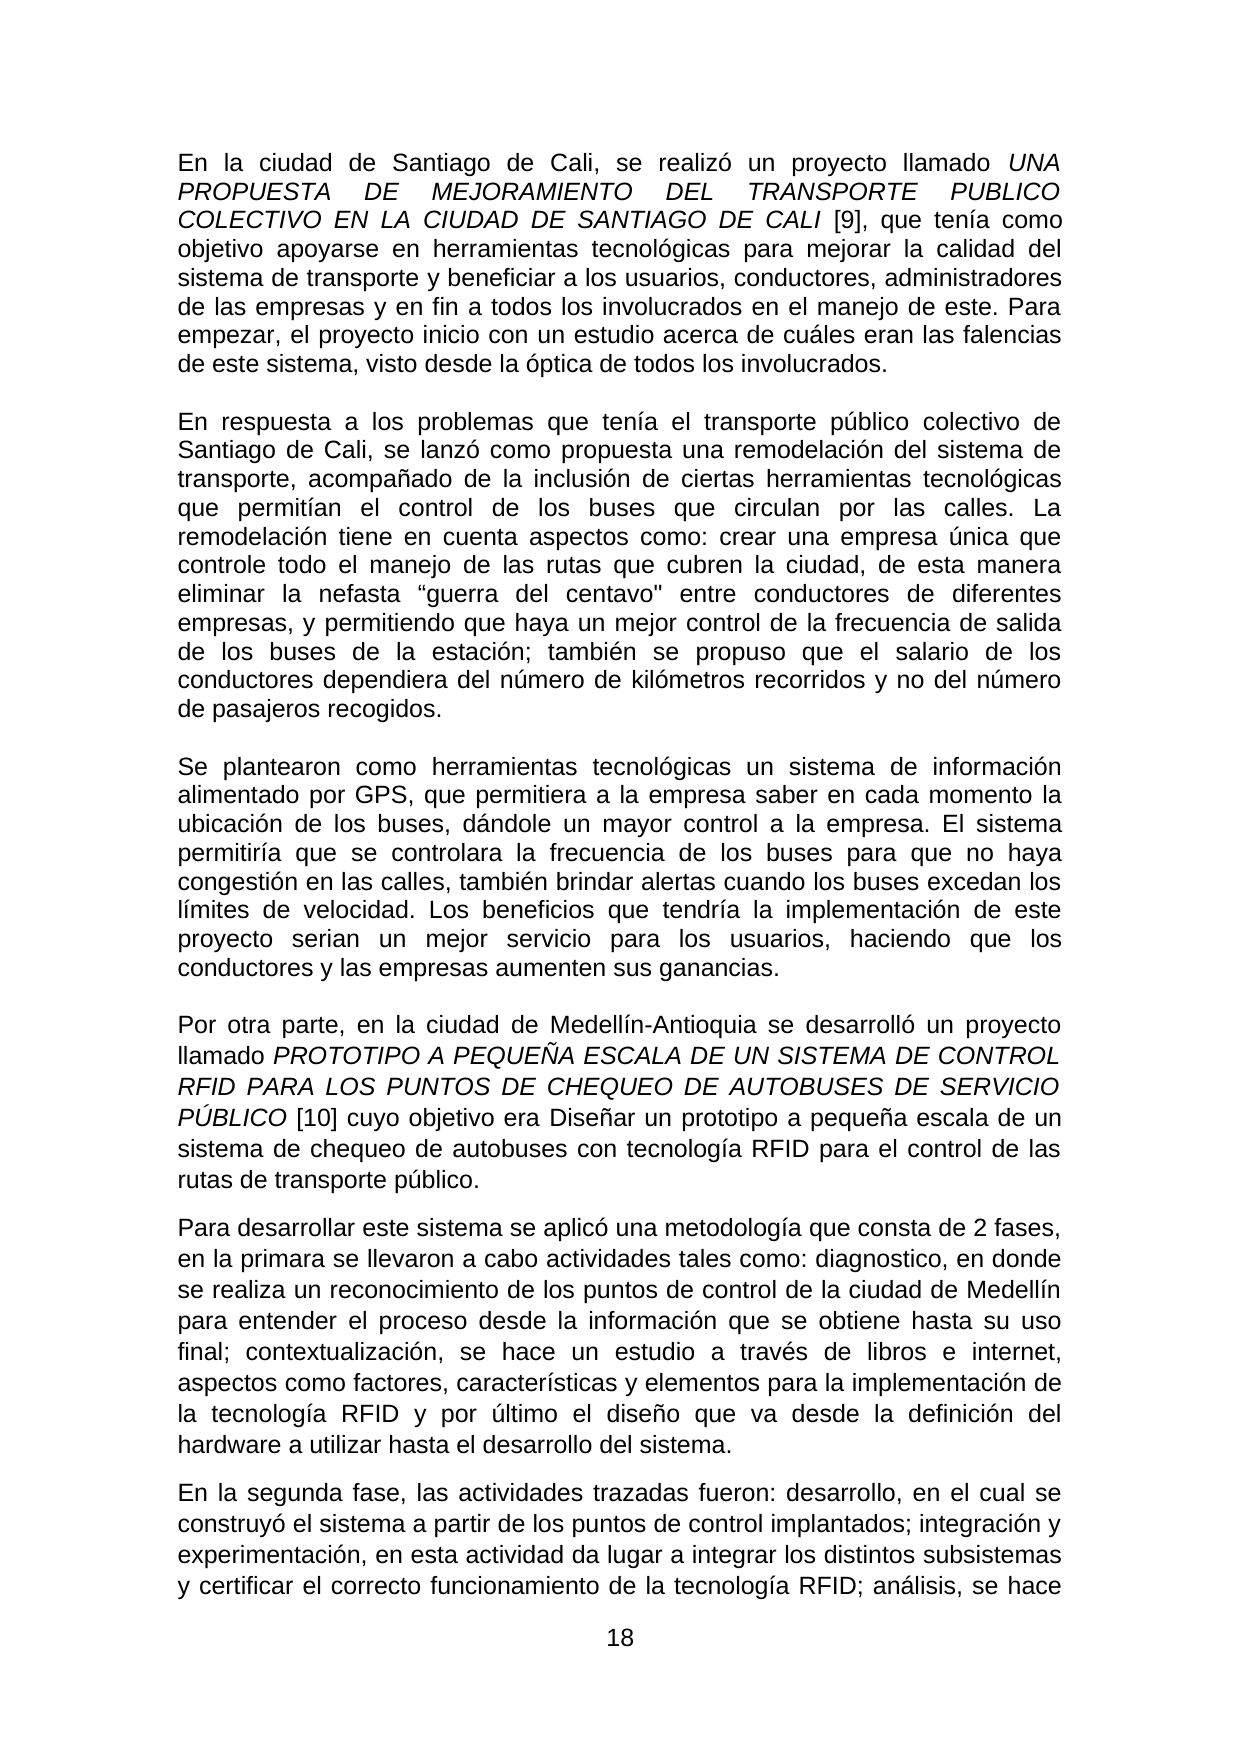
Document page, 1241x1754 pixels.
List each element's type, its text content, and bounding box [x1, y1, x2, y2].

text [177, 1478, 1063, 1600]
text Se plantearon como herramientas tecnológicas un sistema de información alimentado por GPS, que permitiera a la empresa saber en cada momento la ubicación de los buses, dándole un mayor control a la empresa. El sistema permitiría que se controlara la frecuencia de los buses para que no haya congestión en las calles, también brindar alertas cuando los buses excedan los límites de velocidad. Los beneficios que tendría la implementación de este proyecto serian un mejor servicio para los usuarios, haciendo que los conductores y las empresas aumenten sus ganancias. [177, 751, 1063, 981]
text En respuesta a los problemas que tenía el transporte público colectivo de Santiago de Cali, se lanzó como propuesta una remodelación del sistema de transporte, acompañado de la inclusión de ciertas herramientas tecnológicas que permitían el control de los buses que circulan por las calles. La remodelación tiene en cuenta aspectos como: crear una empresa única que controle todo el manejo de las rutas que cubren la ciudad, de esta manera eliminar la nefasta “guerra del centavo" entre conductores de diferentes empresas, y permitiendo que haya un mejor control de la frecuencia de salida de los buses de la estación; también se propuso que el salario de los conductores dependiera del número de kilómetros recorridos y no del número de pasajeros recogidos. [177, 406, 1063, 723]
text En la ciudad de Santiago de Cali, se realizó un proyecto llamado UNA PROPUESTA DE MEJORAMIENTO DEL TRANSPORTE PUBLICO COLECTIVO EN LA CIUDAD DE SANTIAGO DE CALI , que tenía como objetivo apoyarse en herramientas tecnológicas para mejorar la calidad del sistema de transporte y beneficiar a los usuarios, conductores, administradores de las empresas y en fin a todos los involucrados en el manejo de este. Para empezar, el proyecto inicio con un estudio acerca de cuáles eran las falencias de este sistema, visto desde la óptica de todos los involucrados. [177, 148, 1063, 378]
text Por otra parte, en la ciudad de Medellín-Antioquia se desarrolló un proyecto llamado PROTOTIPO A PEQUEÑA ESCALA DE UN SISTEMA DE CONTROL RFID PARA LOS PUNTOS DE CHEQUEO DE AUTOBUSES DE SERVICIO PÚBLICO cuyo objetivo era Diseñar un prototipo a pequeña escala de un sistema de chequeo de autobuses con tecnología RFID para el control de las rutas de transporte público. [177, 1010, 1063, 1194]
text Para desarrollar este sistema se aplicó una metodología que consta de 2 fases, en la primara se llevaron a cabo actividades tales como: diagnostico, en donde se realiza un reconocimiento de los puntos de control de la ciudad de Medellín para entender el proceso desde la información que se obtiene hasta su uso final; contextualización, se hace un estudio a través de libros e internet, aspectos como factores, características y elementos para la implementación de la tecnología RFID y por último el diseño que va desde la definición del hardware a utilizar hasta el desarrollo del sistema. [177, 1213, 1063, 1459]
